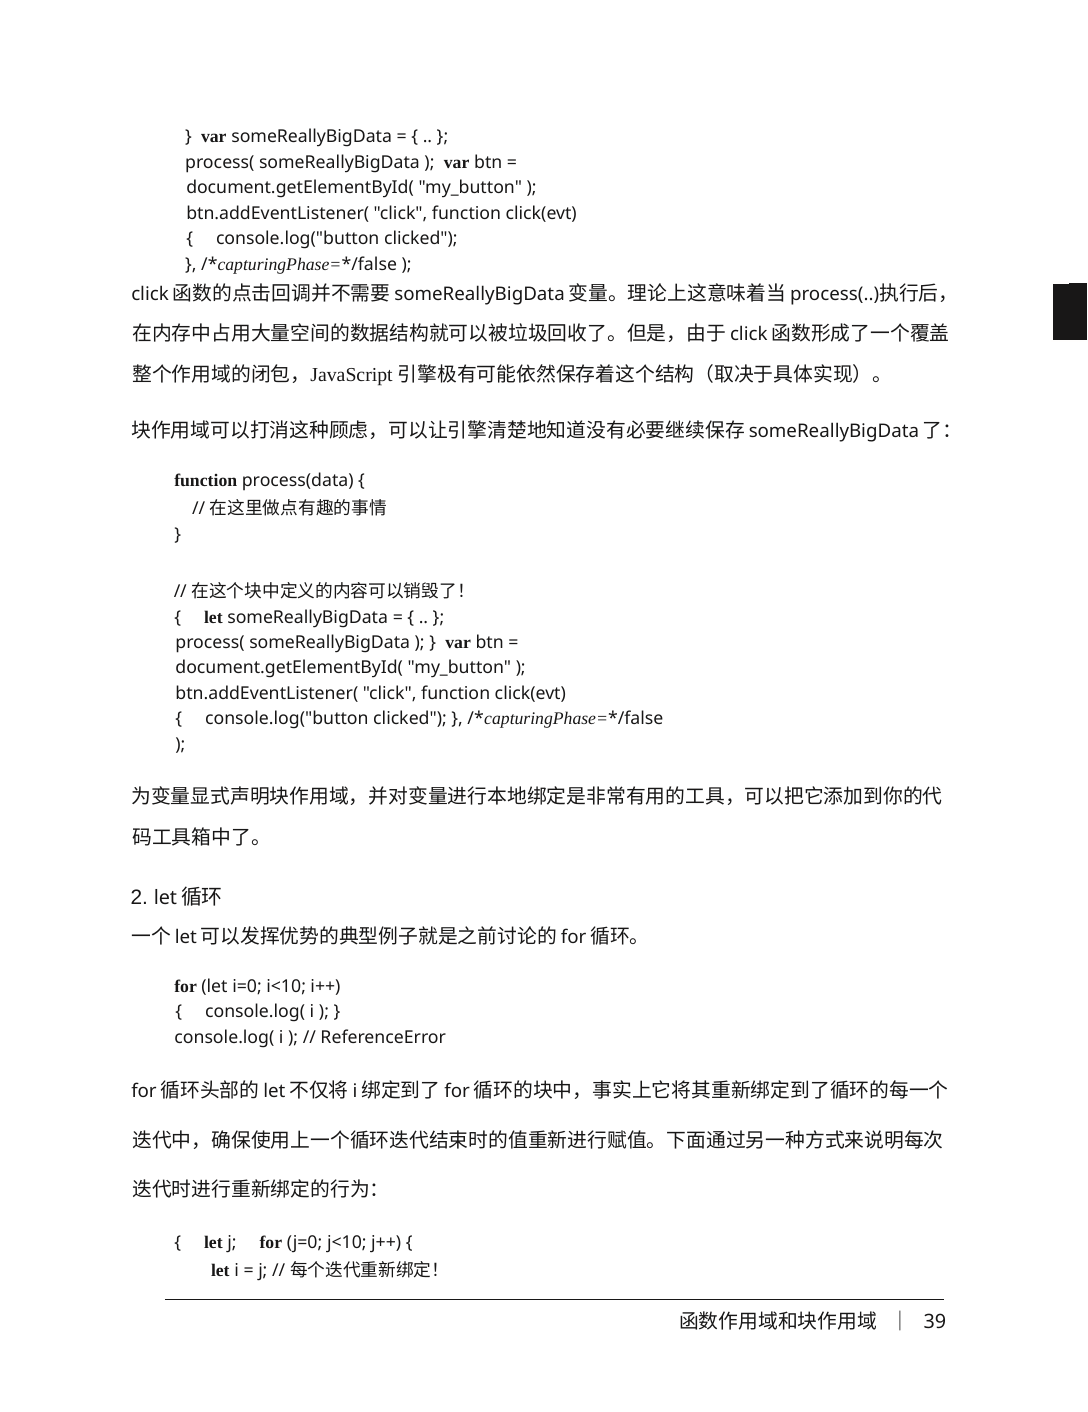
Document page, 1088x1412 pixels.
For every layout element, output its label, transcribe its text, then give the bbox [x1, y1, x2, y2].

text click函数的点击回调并不需要someReallyBigData变量。理论上这意味着当process(..)执行后，在内存中占用大量空间的数据结构就可以被垃圾回收了。但是，由于click函数形成了一个覆盖整个作用域的闭包，JavaScript 引擎极有可能依然保存着这个结构（取决于具体实现）。 [131, 278, 956, 387]
text } [174, 521, 680, 545]
text { let j; for (j=0; j<10; j++) { [174, 1230, 445, 1254]
text for循环头部的let不仅将i绑定到了for循环的块中，事实上它将其重新绑定到了循环的每一个迭代中，确保使用上一个循环迭代结束时的值重新进行赋值。下面通过另一种方式来说明每次迭代时进行重新绑定的行为： [131, 1074, 956, 1203]
text // 在这个块中定义的内容可以销毁了！ [173, 577, 787, 603]
text process( someReallyBigData ); var btn = document.getElementById( "my_button" ); btn.addEventListener( "click", function click(evt) { console.log("button clicked"); [185, 150, 672, 250]
text // 在这里做点有趣的事情 [173, 493, 787, 519]
text }, /*capturingPhase=*/false ); [185, 251, 486, 276]
text { let someReallyBigData = { .. }; process( someReallyBigData ); } var btn = document.getElementById( "my_button" ); btn.addEventListener( "click", function click(evt){ console.log("button clicked"); }, /*capturingPhase=*/false ); [174, 604, 666, 755]
text for (let i=0; i<10; i++) { console.log( i ); } [174, 973, 445, 1023]
text console.log( i ); // ReferenceError [174, 1024, 680, 1049]
text let i = j; // 每个迭代重新绑定！ [174, 1256, 680, 1282]
text 为变量显式声明块作用域，并对变量进行本地绑定是非常有用的工具，可以把它添加到你的代码工具箱中了。 [131, 781, 956, 850]
text } var someReallyBigData = { .. }; [185, 124, 486, 148]
subtitle 2. let循环 [130, 880, 956, 910]
text 块作用域可以打消这种顾虑，可以让引擎清楚地知道没有必要继续保存someReallyBigData了： [131, 414, 956, 443]
text 一个let可以发挥优势的典型例子就是之前讨论的for循环。 [131, 920, 956, 949]
text function process(data) { [174, 468, 680, 492]
